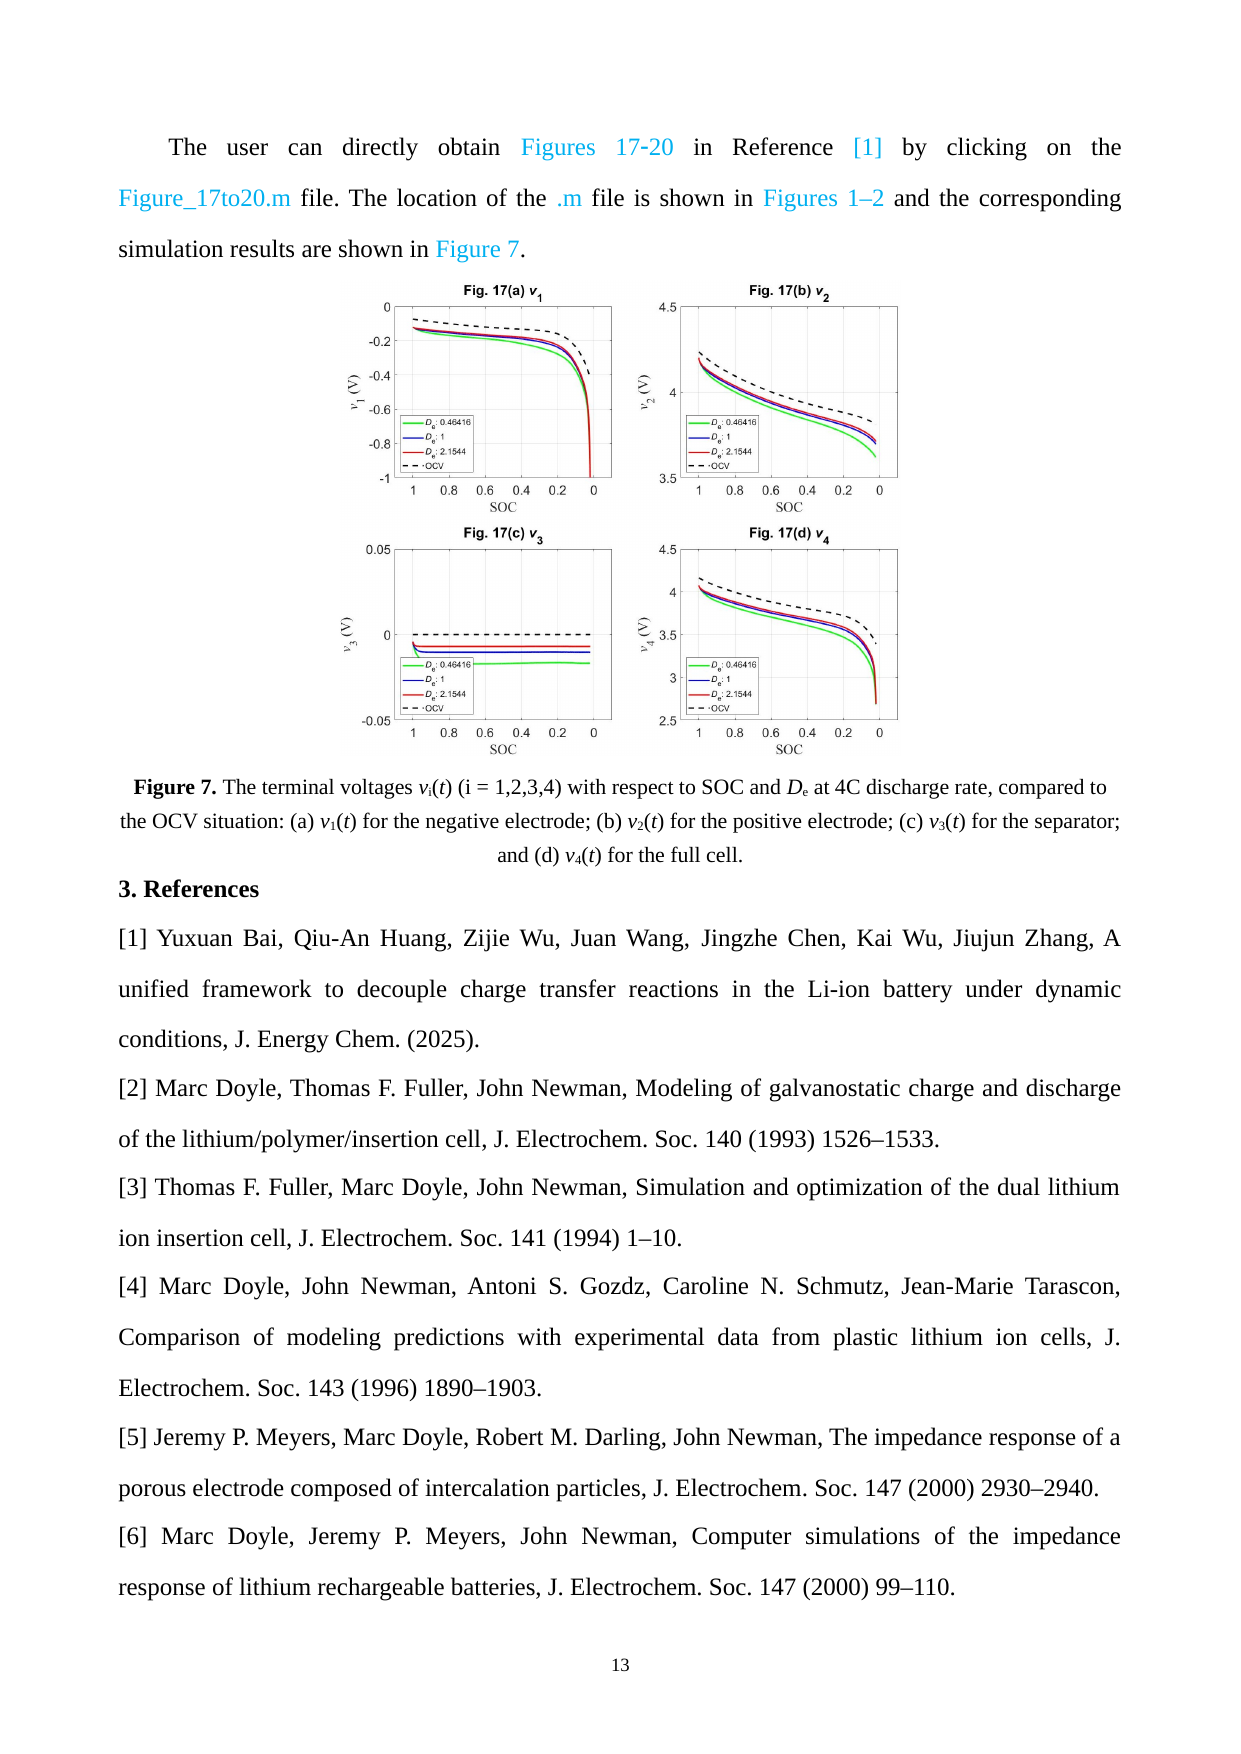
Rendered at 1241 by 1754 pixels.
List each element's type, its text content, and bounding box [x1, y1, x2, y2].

text Figure 7. The terminal voltages vi(t) (i = 1,2,3,4) with respect to SOC and De at 4C discharge rate, compared to the OCV situation: (a) v1(t) for the negative electrode; (b) v2(t) for the positive electrode; (c) v3(t) for the separator; and (d) v4(t) for the full cell. [118, 770, 1122, 872]
text The user can directly obtain Figures 1720 in Reference [1] by clicking on the Figure_17to20.m file. The location of the .m file is shown in Figures 1–2 and the corresponding simulation results are shown in Figure 7. [118, 130, 1122, 266]
picture [339, 280, 901, 756]
subtitle 3. References [118, 872, 1122, 906]
text [4] Marc Doyle, John Newman, Antoni S. Gozdz, Caroline N. Schmutz, Jean-Marie Tarascon, Comparison of modeling predictions with experimental data from plastic lithium ion cells, J. Electrochem. Soc. 143 (1996) 1890–1903. [118, 1269, 1122, 1405]
text [2] Marc Doyle, Thomas F. Fuller, John Newman, Modeling of galvanostatic charge and discharge of the lithium/polymer/insertion cell, J. Electrochem. Soc. 140 (1993) 1526–1533. [118, 1070, 1122, 1155]
text [1] Yuxuan Bai, Qiu-An Huang, Zijie Wu, Juan Wang, Jingzhe Chen, Kai Wu, Jiujun Zhang, A unified framework to decouple charge transfer reactions in the Li-ion battery under dynamic conditions, J. Energy Chem. (2025). [118, 920, 1122, 1056]
text [3] Thomas F. Fuller, Marc Doyle, John Newman, Simulation and optimization of the dual lithium ion insertion cell, J. Electrochem. Soc. 141 (1994) 1–10. [118, 1169, 1122, 1254]
text [5] Jeremy P. Meyers, Marc Doyle, Robert M. Darling, John Newman, The impedance response of a porous electrode composed of intercalation particles, J. Electrochem. Soc. 147 (2000) 2930–2940. [118, 1419, 1122, 1504]
text [6] Marc Doyle, Jeremy P. Meyers, John Newman, Computer simulations of the impedance response of lithium rechargeable batteries, J. Electrochem. Soc. 147 (2000) 99–110. [118, 1518, 1122, 1603]
